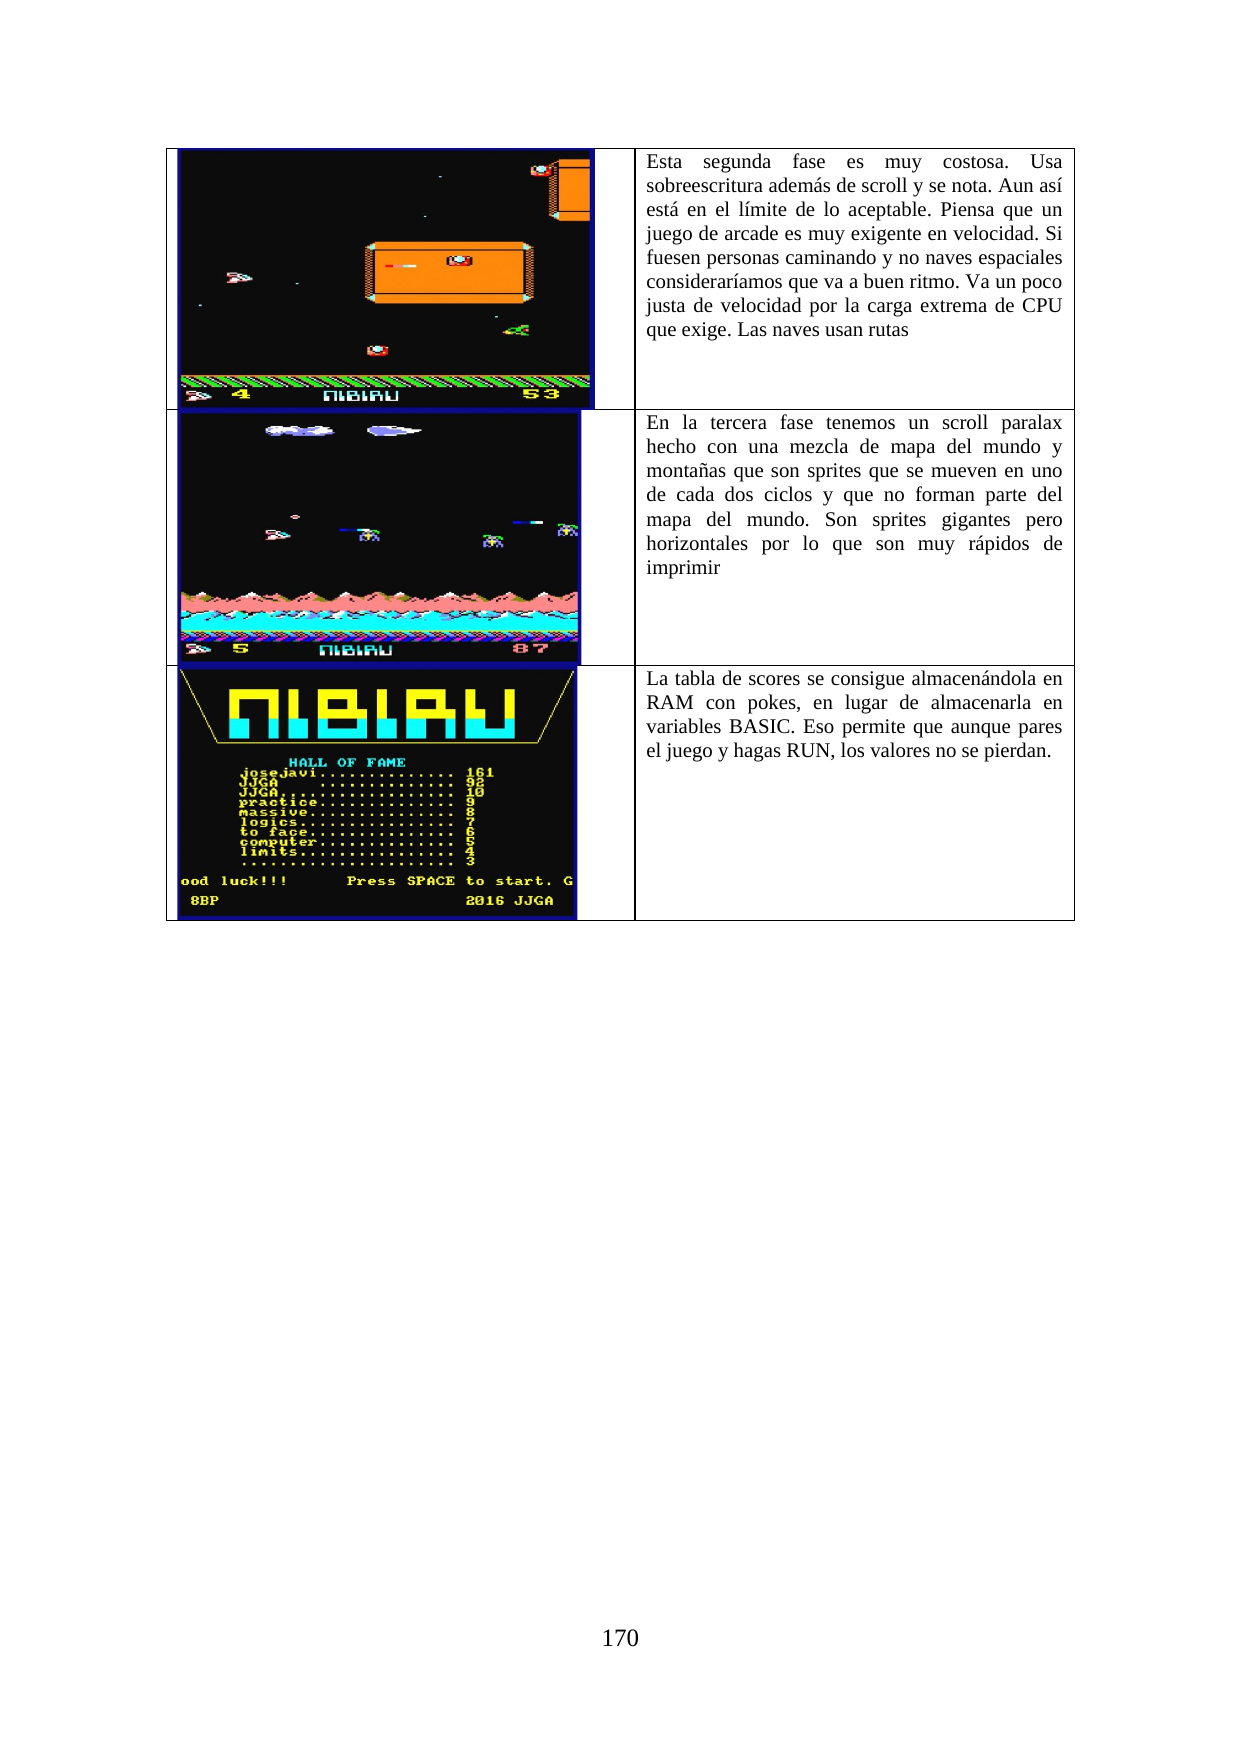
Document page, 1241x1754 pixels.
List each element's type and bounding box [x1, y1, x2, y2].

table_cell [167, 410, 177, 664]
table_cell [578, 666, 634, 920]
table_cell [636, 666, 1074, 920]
picture [177, 148, 595, 920]
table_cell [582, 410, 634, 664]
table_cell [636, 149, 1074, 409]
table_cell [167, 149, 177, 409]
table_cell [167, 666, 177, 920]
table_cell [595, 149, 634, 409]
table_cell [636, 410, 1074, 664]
